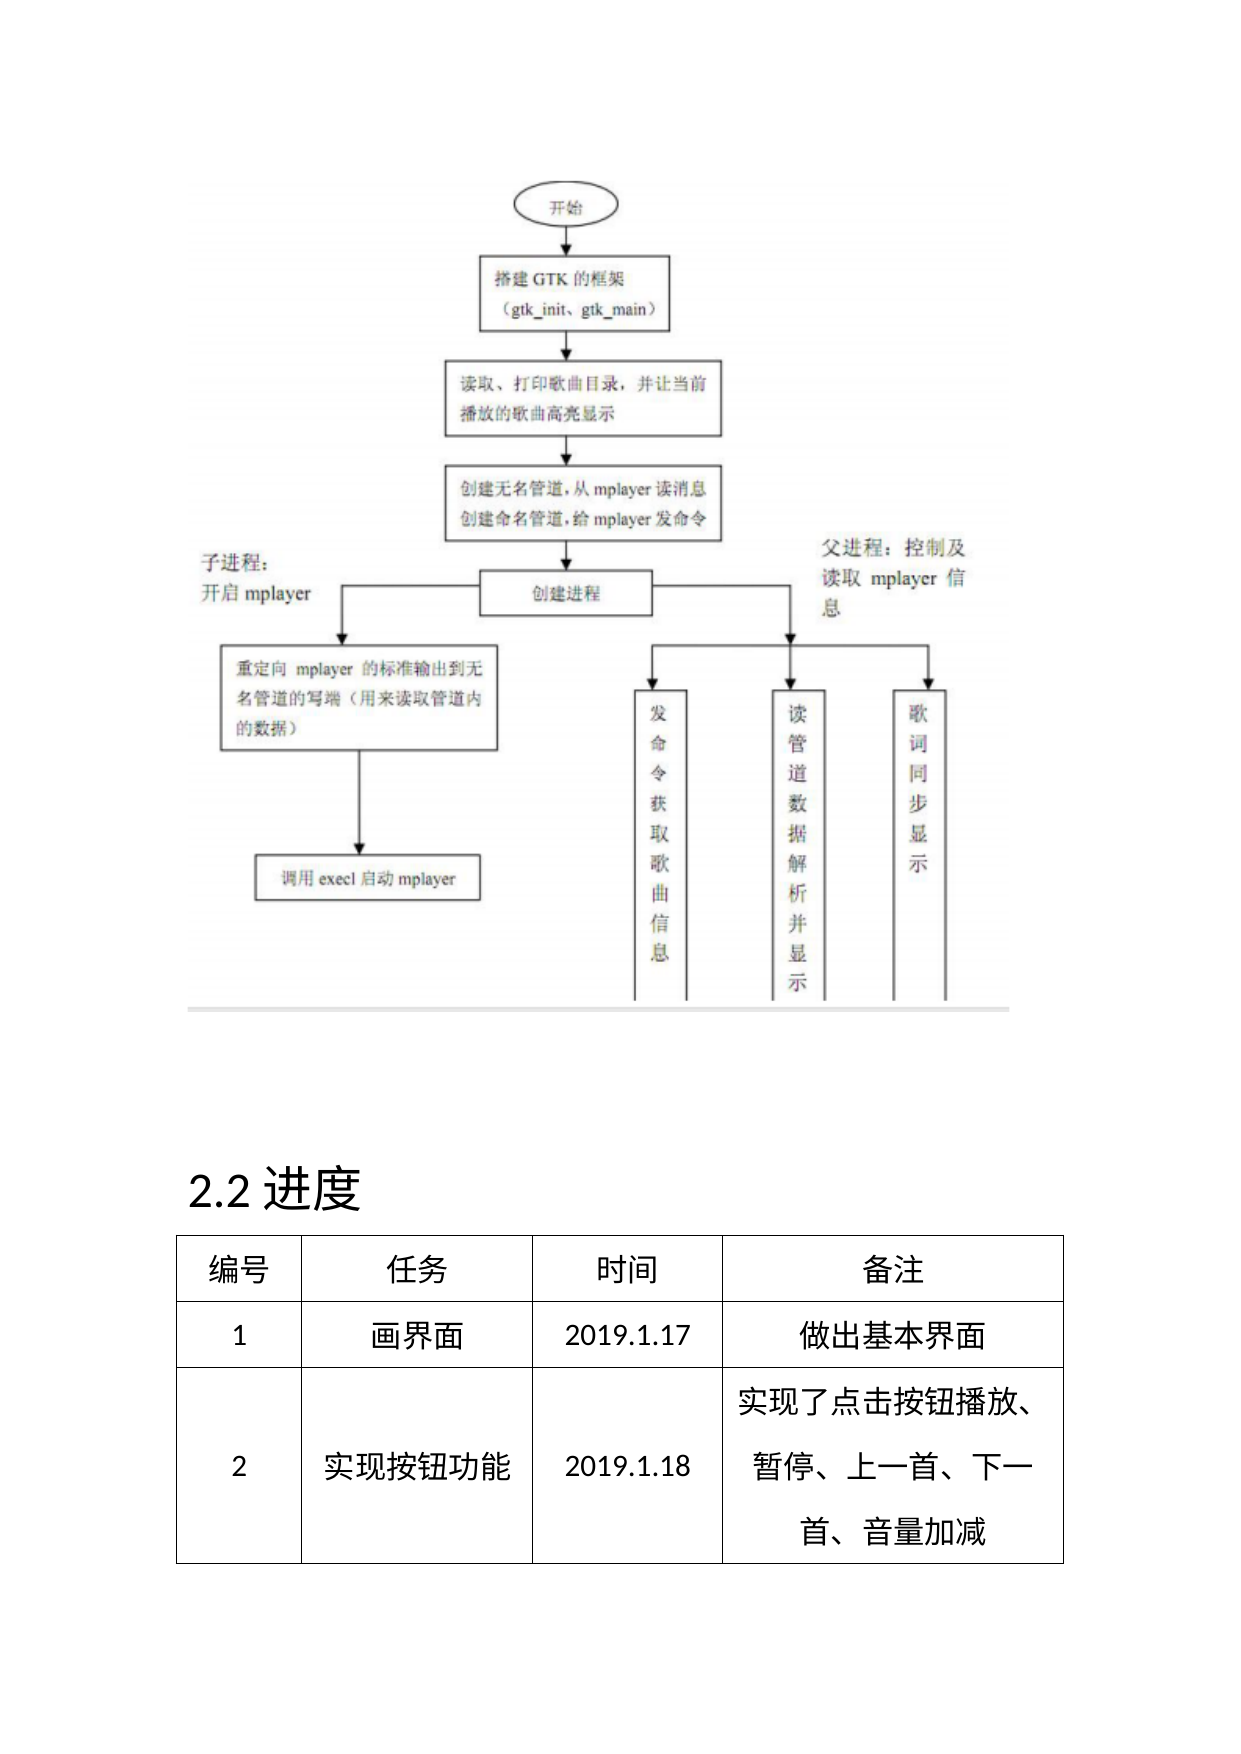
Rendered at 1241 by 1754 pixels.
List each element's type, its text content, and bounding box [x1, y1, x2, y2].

table_header 备注 [723, 1236, 1063, 1301]
table_header 时间 [533, 1236, 722, 1301]
table_cell 2 [177, 1368, 301, 1563]
table_cell 2019.1.17 [533, 1302, 722, 1367]
table_cell 2019.1.18 [533, 1368, 722, 1563]
table_cell 做出基本界面 [723, 1302, 1063, 1367]
table_cell 实现了点击按钮播放、暂停、上一首、下一首、音量加减 [723, 1368, 1063, 1563]
table_header 编号 [177, 1236, 301, 1301]
picture [187, 162, 1010, 1012]
table_cell 1 [177, 1302, 301, 1367]
table_cell 实现按钮功能 [302, 1368, 532, 1563]
table_cell 画界面 [302, 1302, 532, 1367]
table_header 任务 [302, 1236, 532, 1301]
text 2.2 进度 [187, 1137, 1053, 1234]
